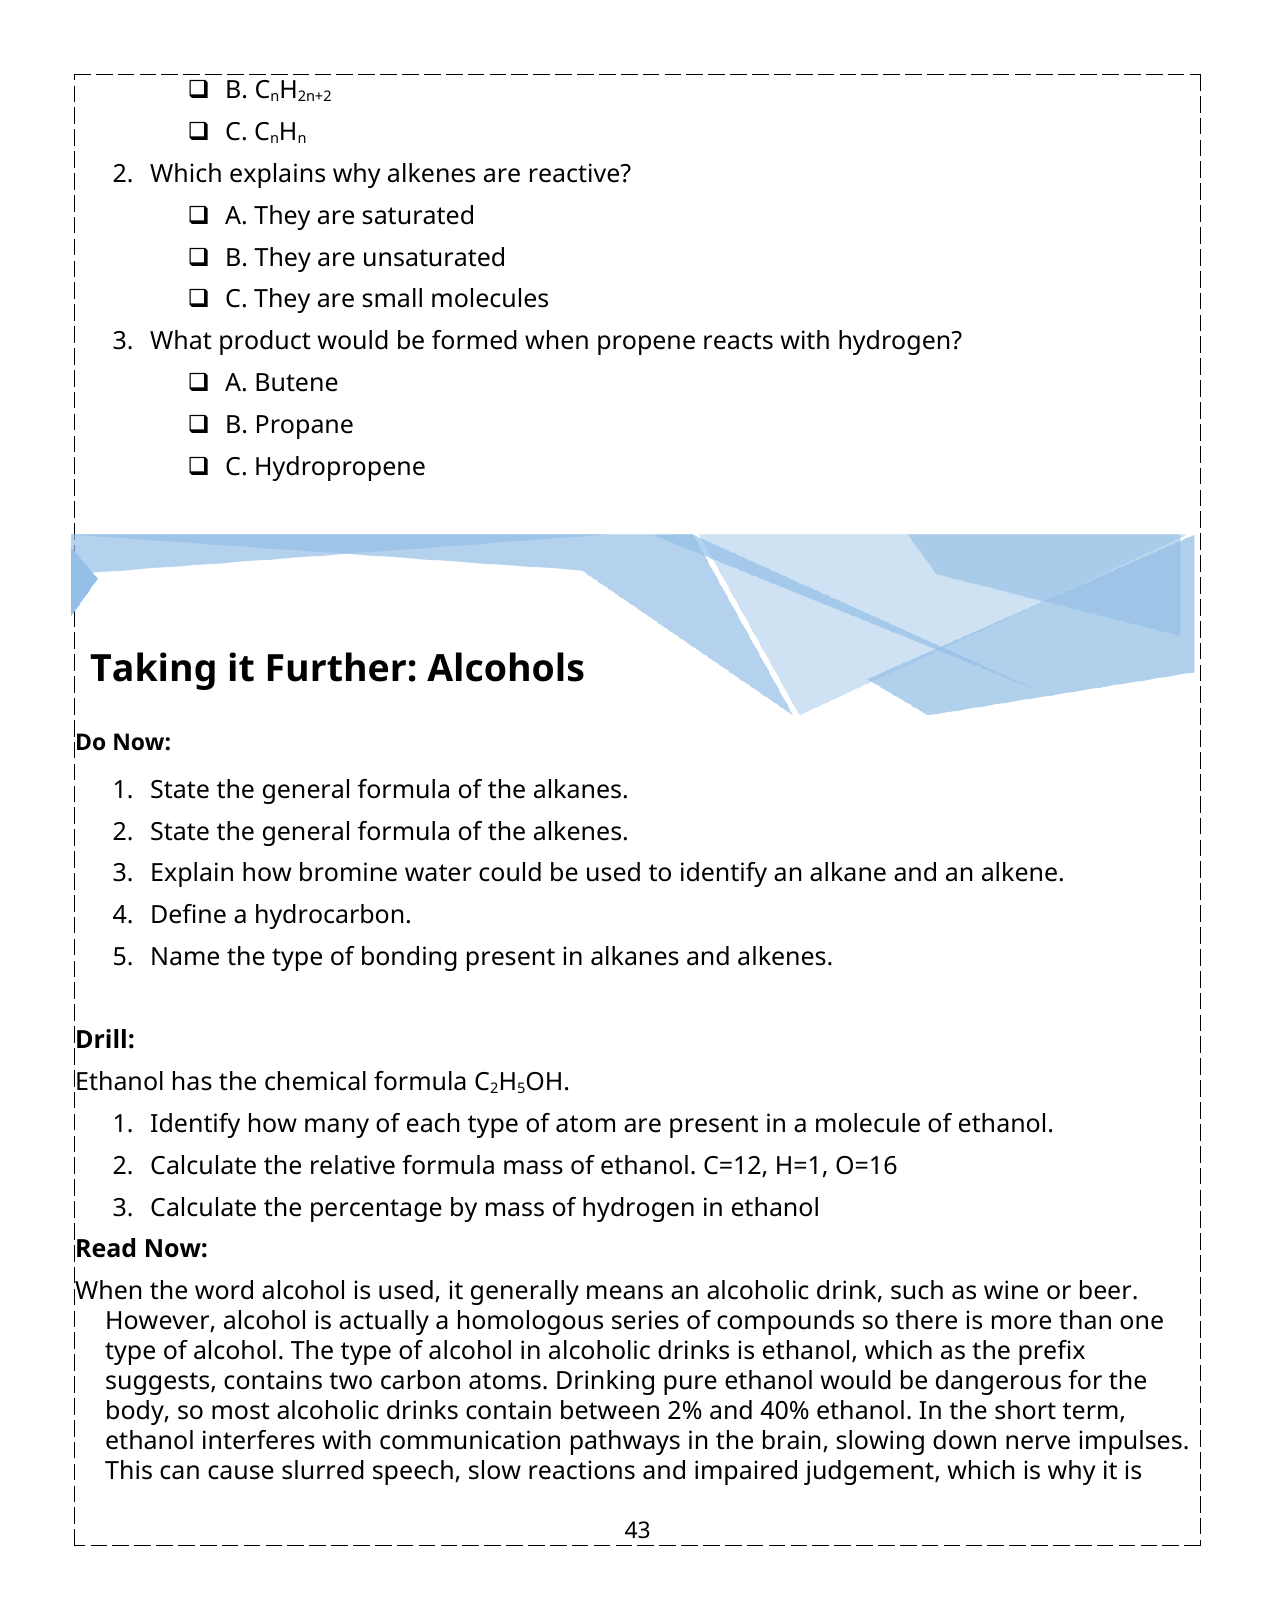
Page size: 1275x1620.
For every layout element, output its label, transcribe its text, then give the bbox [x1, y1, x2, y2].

list B. They are unsaturated [187, 242, 1200, 272]
list A. They are saturated [187, 200, 1200, 230]
text Drill: [75, 1025, 1200, 1055]
list Define a hydrocarbon. [112, 899, 1200, 929]
list Which explains why alkenes are reactive? [112, 158, 1200, 188]
list Calculate the relative formula mass of ethanol. C=12, H=1, O=16 [112, 1150, 1200, 1180]
picture [70, 534, 1195, 715]
list Explain how bromine water could be used to identify an alkane and an alkene. [112, 858, 1200, 888]
list What product would be formed when propene reacts with hydrogen? [112, 326, 1200, 356]
list A. Butene [187, 367, 1200, 397]
list C. Hydropropene [187, 451, 1200, 481]
list C. CnHn [187, 117, 1200, 147]
list Identify how many of each type of atom are present in a molecule of ethanol. [112, 1108, 1200, 1138]
text Read Now: [75, 1234, 1200, 1264]
list Name the type of bonding present in alkanes and alkenes. [112, 941, 1200, 971]
text Ethanol has the chemical formula C2H5OH. [75, 1067, 1200, 1097]
list State the general formula of the alkenes. [112, 816, 1200, 846]
list B. Propane [187, 409, 1200, 439]
list State the general formula of the alkanes. [112, 774, 1200, 804]
list C. They are small molecules [187, 284, 1200, 314]
list B. CnH2n+2 [187, 75, 1200, 105]
list Calculate the percentage by mass of hydrogen in ethanol [112, 1192, 1200, 1222]
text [75, 1276, 1200, 1486]
